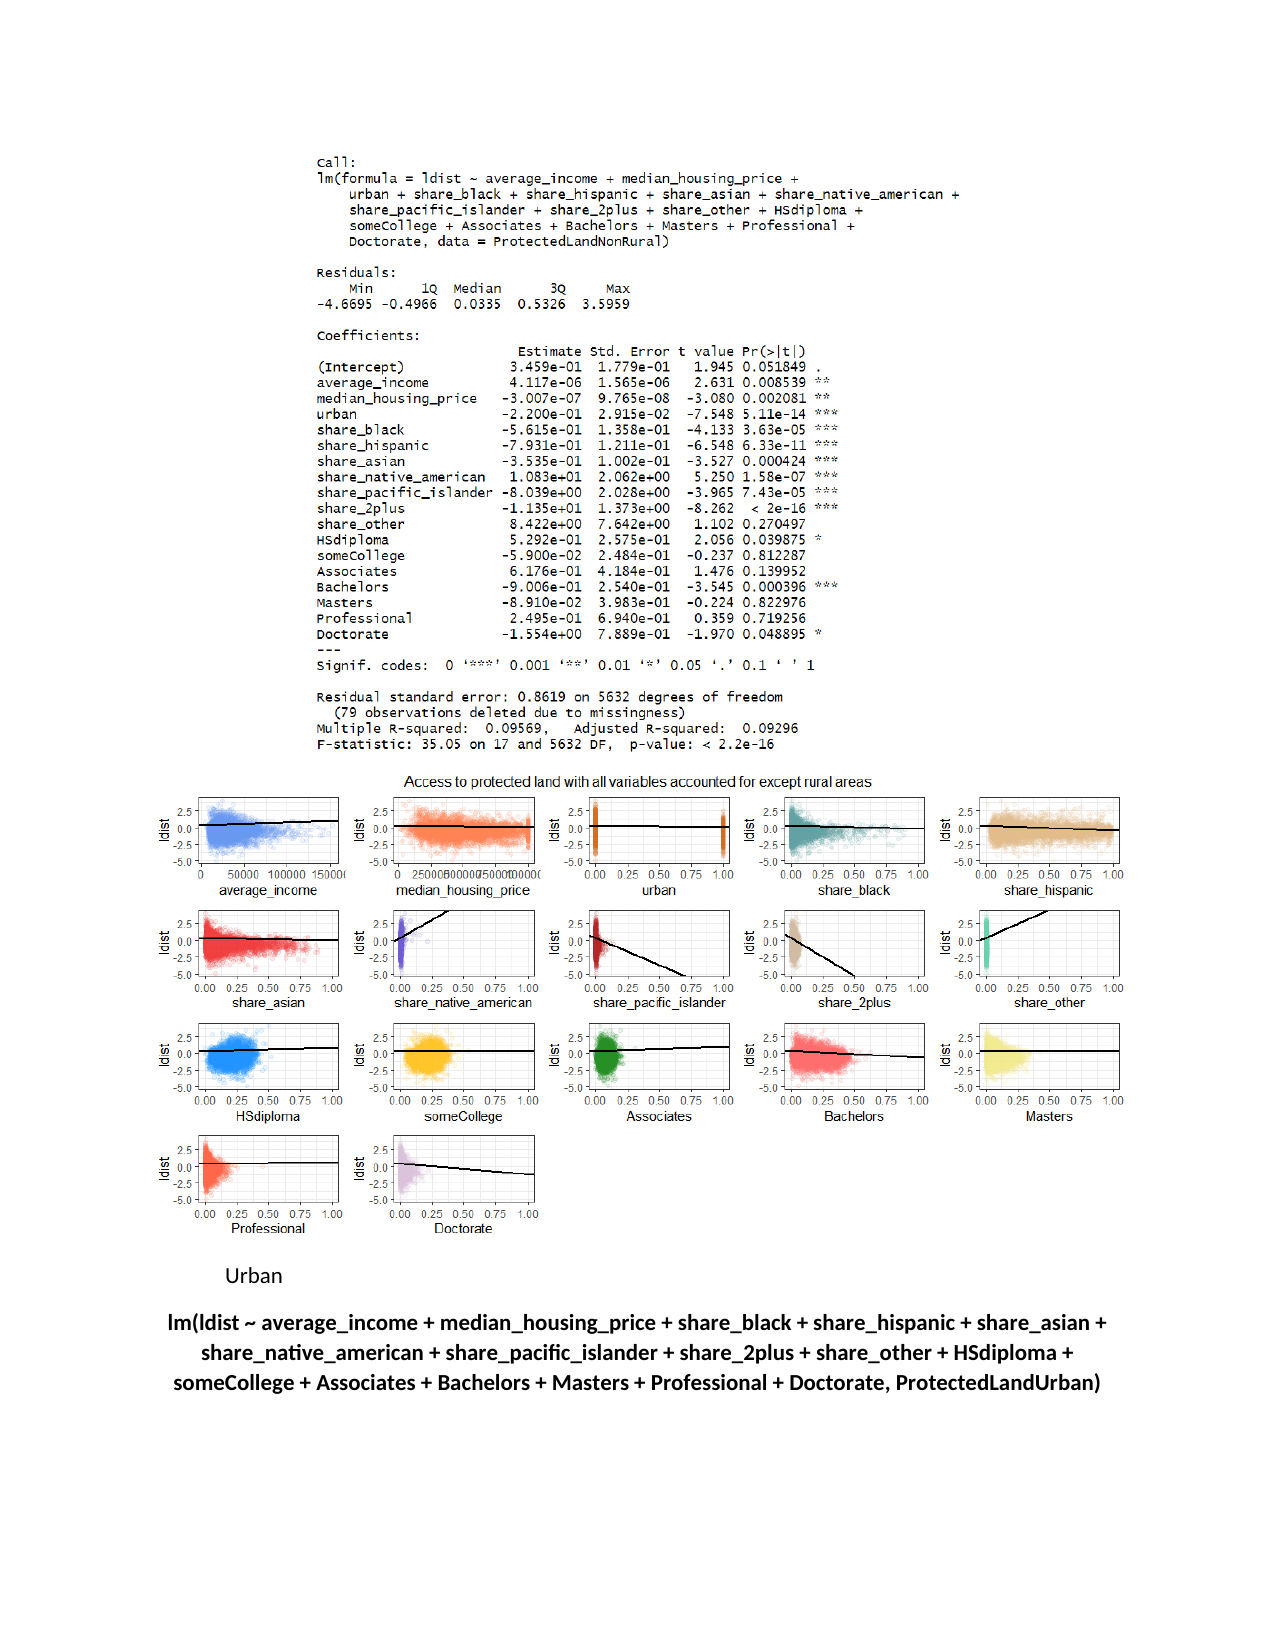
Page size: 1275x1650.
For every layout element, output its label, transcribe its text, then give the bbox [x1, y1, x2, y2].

picture [150, 771, 1125, 1242]
text Urban [150, 1261, 1125, 1289]
picture [313, 150, 962, 752]
text lm(ldist ~ average_income + median_housing_price + share_black + share_hispanic + share_asian + share_native_american + share_pacific_islander + share_2plus + share_other + HSdiploma + someCollege + Associates + Bachelors + Masters + Professional + Doctorate, ProtectedLandUrban) [150, 1308, 1125, 1396]
